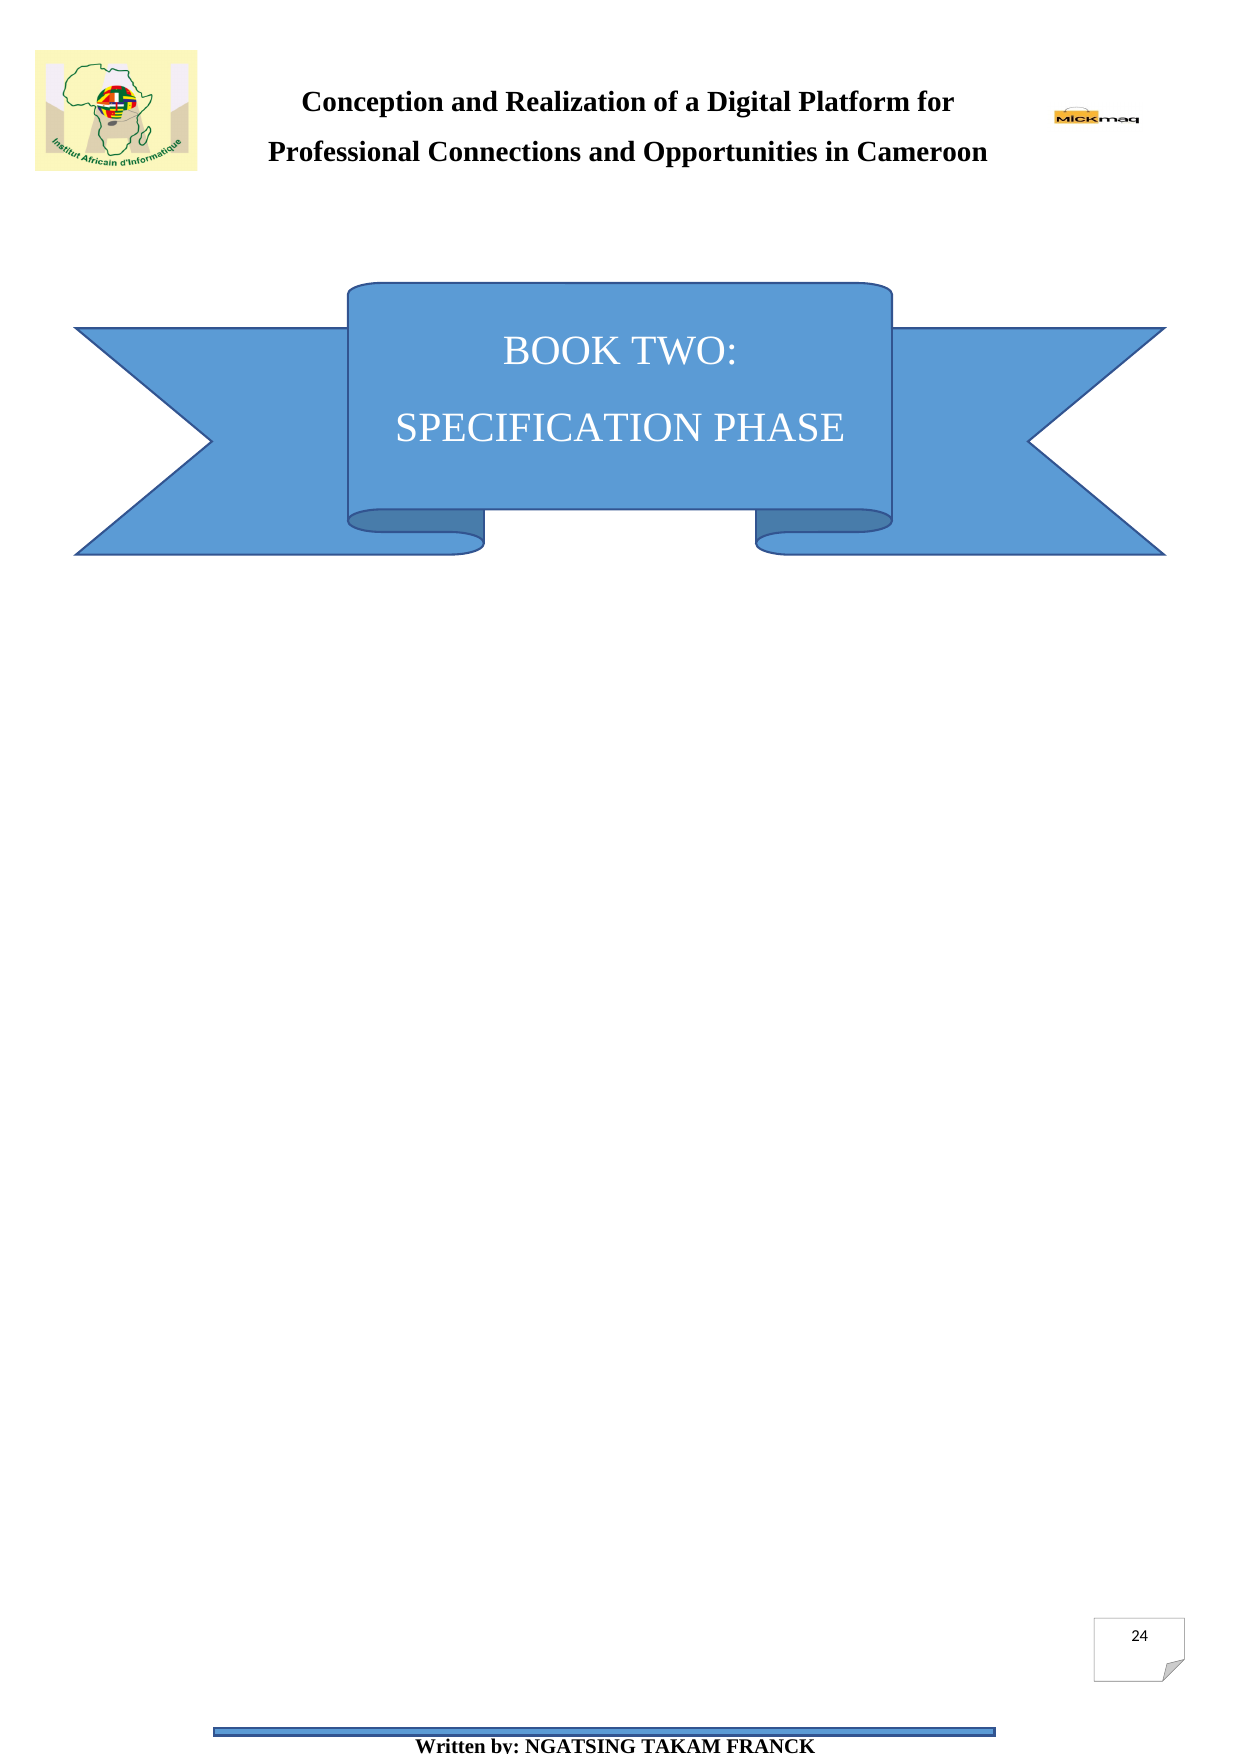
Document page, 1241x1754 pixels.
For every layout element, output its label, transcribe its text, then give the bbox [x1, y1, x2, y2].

picture [1047, 102, 1143, 132]
subtitle SPECIFICATION PHASE [148, 402, 1093, 450]
picture [35, 50, 198, 171]
subtitle BOOK TWO: [148, 326, 1093, 374]
